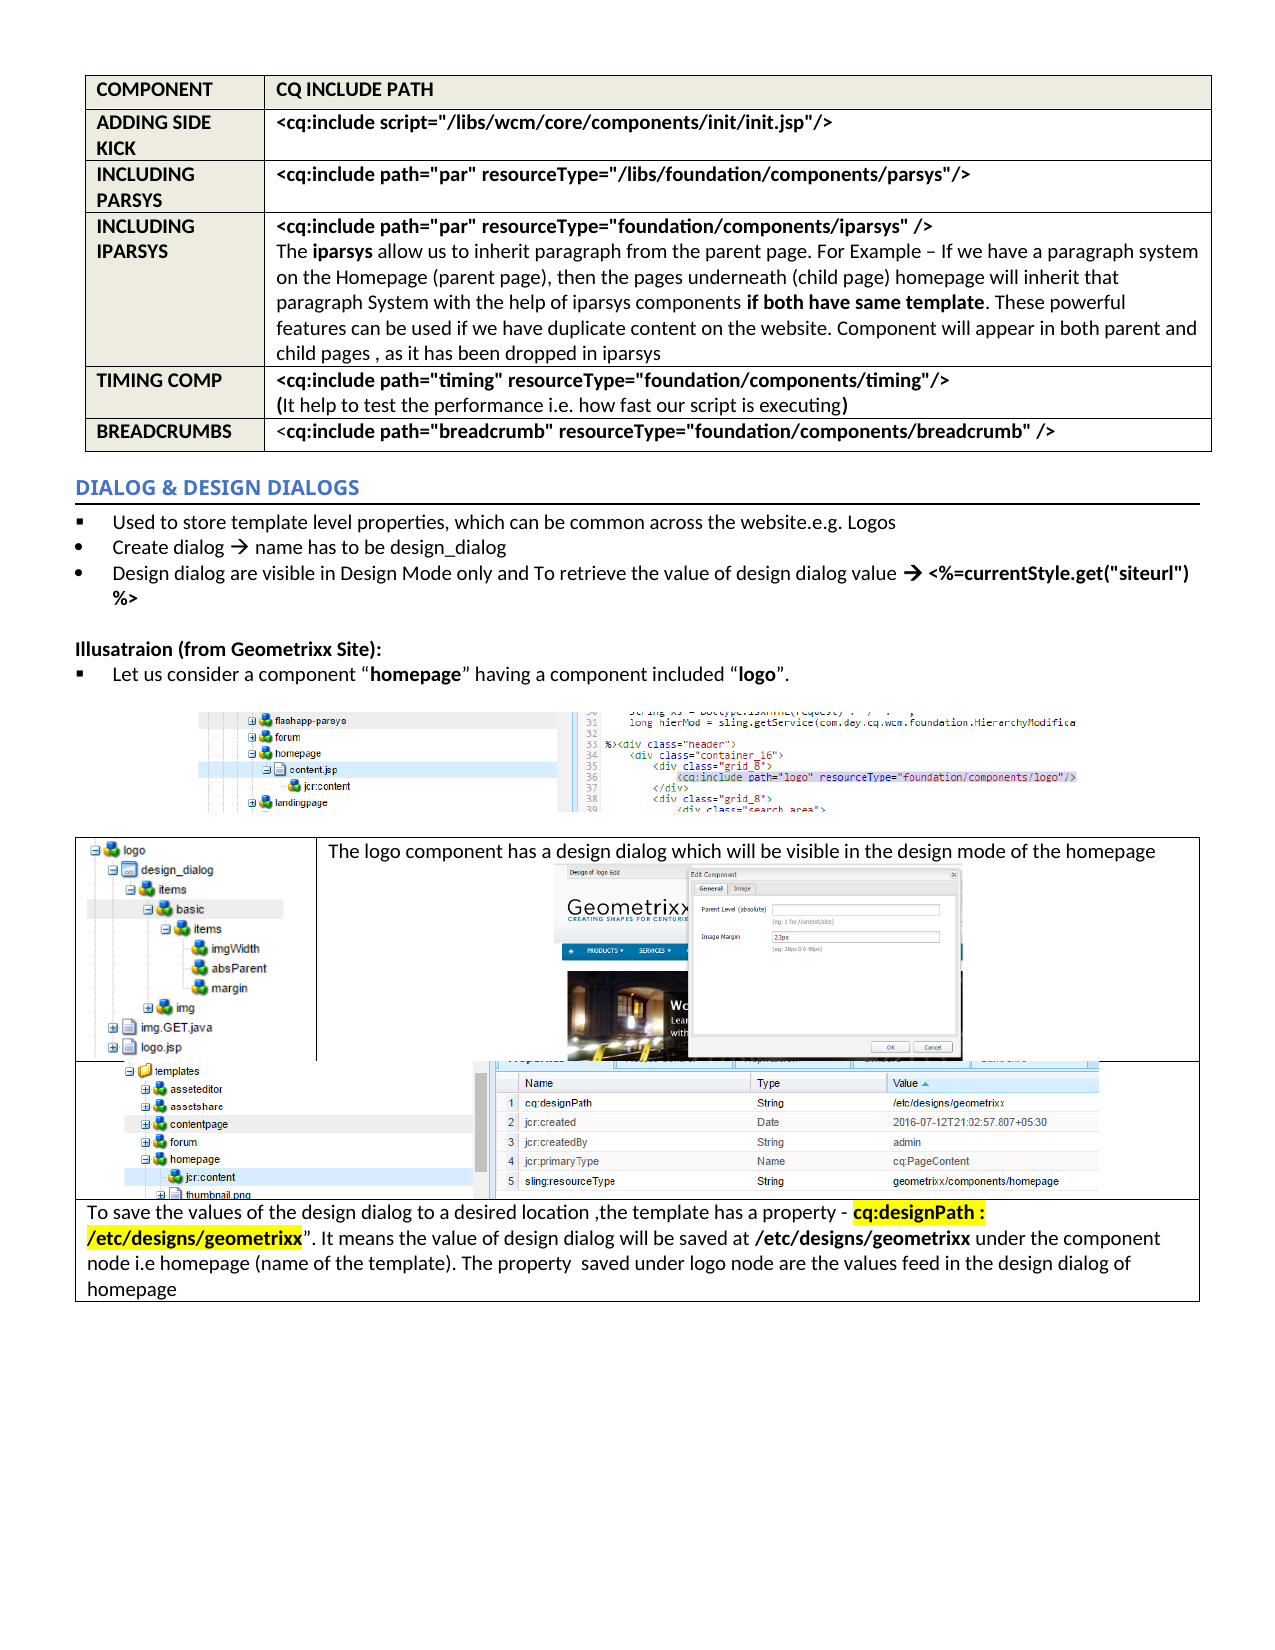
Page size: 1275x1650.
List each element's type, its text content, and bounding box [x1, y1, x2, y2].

picture [198, 712, 1077, 812]
table_cell To save the values of the design dialog to a desired location ,the template has a property - cq:designPath : /etc/designs/geometrixx”. It means the value of design dialog will be saved at /etc/designs/geometrixx under the component node i.e homepage (name of the template). The property saved under logo node are the values feed in the design dialog of homepage [76, 1200, 1199, 1301]
table_cell BREADCRUMBS [86, 419, 264, 451]
table_header [76, 838, 316, 1061]
subtitle DIALOG & DESIGN DIALOGS [75, 473, 1200, 503]
table_cell <cq:include path="par" resourceType="/libs/foundation/components/parsys"/> [265, 161, 1211, 212]
table_cell INCLUDING IPARSYS [86, 213, 264, 366]
table_cell <cq:include path="par" resourceType="foundation/components/iparsys" /> The iparsys allow us to inherit paragraph from the parent page. For Example – If we have a paragraph system on the Homepage (parent page), then the pages underneath (child page) homepage will inherit that paragraph System with the help of iparsys components if both have same template. These powerful features can be used if we have duplicate content on the website. Component will appear in both parent and child pages , as it has been dropped in iparsys [265, 213, 1211, 366]
table_header The logo component has a design dialog which will be visible in the design mode of the homepage [317, 838, 1199, 1061]
table_cell TIMING COMP [86, 367, 264, 418]
table_header COMPONENT [86, 76, 264, 108]
picture [124, 863, 1100, 1199]
table_cell <cq:include script="/libs/wcm/core/components/init/init.jsp"/> [265, 110, 1211, 160]
list Design dialog are visible in Design Mode only and To retrieve the value of design dialog value <%=currentStyle.get("siteurl")%> [75, 560, 1200, 611]
table_cell [1100, 1062, 1199, 1198]
table_cell <cq:include path="breadcrumb" resourceType="foundation/components/breadcrumb" /> [265, 419, 1211, 451]
table_cell [76, 1062, 124, 1198]
table_cell INCLUDING PARSYS [86, 161, 264, 212]
table_header CQ INCLUDE PATH [265, 76, 1211, 108]
text Illusatraion (from Geometrixx Site): [75, 636, 1200, 662]
list Let us consider a component “homepage” having a component included “logo”. [75, 662, 1200, 687]
table_cell ADDING SIDE KICK [86, 110, 264, 160]
picture [86, 838, 284, 1058]
list Used to store template level properties, which can be common across the website.e.g. Logos [75, 509, 1200, 534]
table_cell <cq:include path="timing" resourceType="foundation/components/timing"/> (It help to test the performance i.e. how fast our script is executing) [265, 367, 1211, 418]
list Create dialog name has to be design_dialog [75, 534, 1200, 560]
